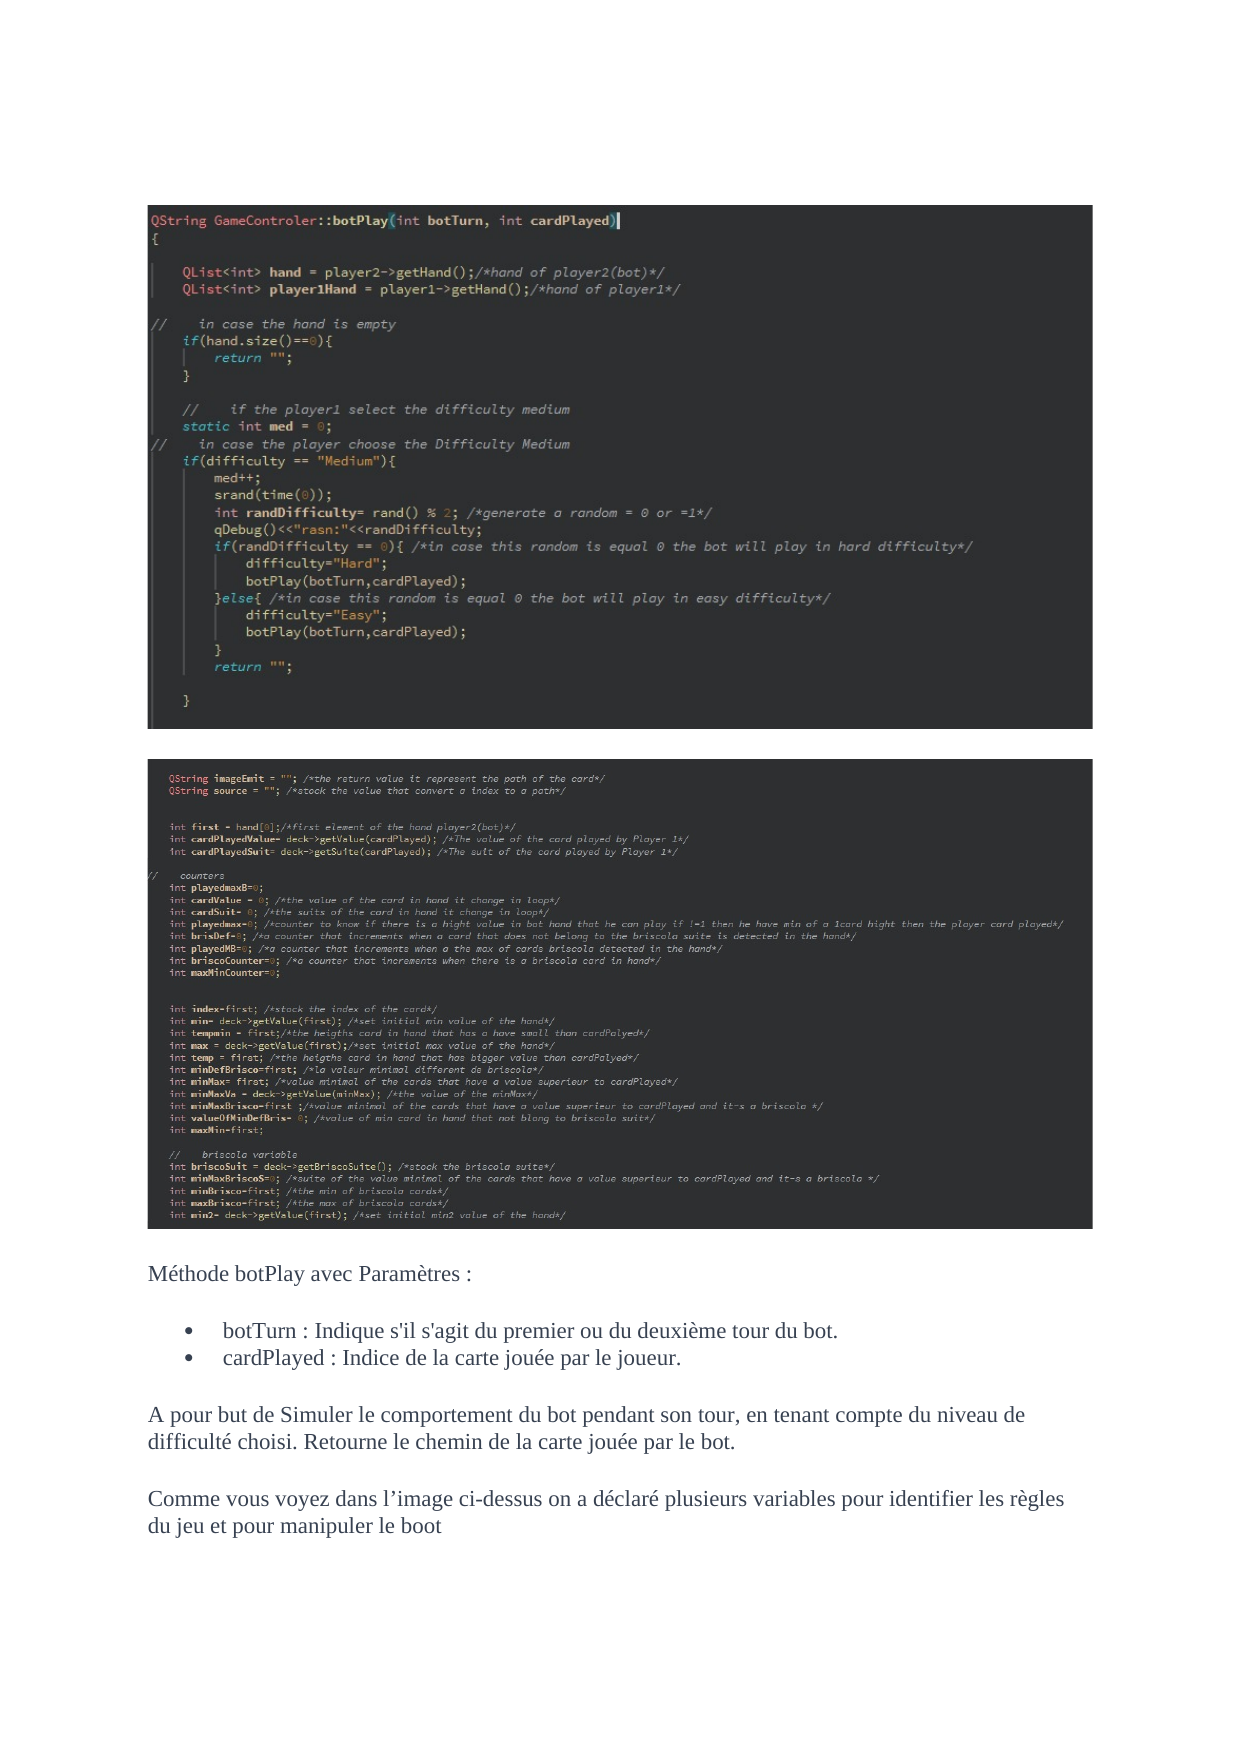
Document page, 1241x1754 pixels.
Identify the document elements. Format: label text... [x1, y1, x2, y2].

picture [147, 759, 1093, 1229]
list botTurn : Indique s'il s'agit du premier ou du deuxième tour du bot. [185, 1317, 1093, 1344]
text A pour but de Simuler le comportement du bot pendant son tour, en tenant compte du niveau de difficulté choisi. Retourne le chemin de la carte jouée par le bot. [148, 1401, 1093, 1454]
text Comme vous voyez dans l’image ci-dessus on a déclaré plusieurs variables pour identifier les règles du jeu et pour manipuler le boot [148, 1485, 1093, 1538]
text Méthode botPlay avec Paramètres : [148, 1260, 1093, 1286]
picture [147, 205, 1093, 729]
list cardPlayed : Indice de la carte jouée par le joueur. [185, 1344, 1093, 1370]
